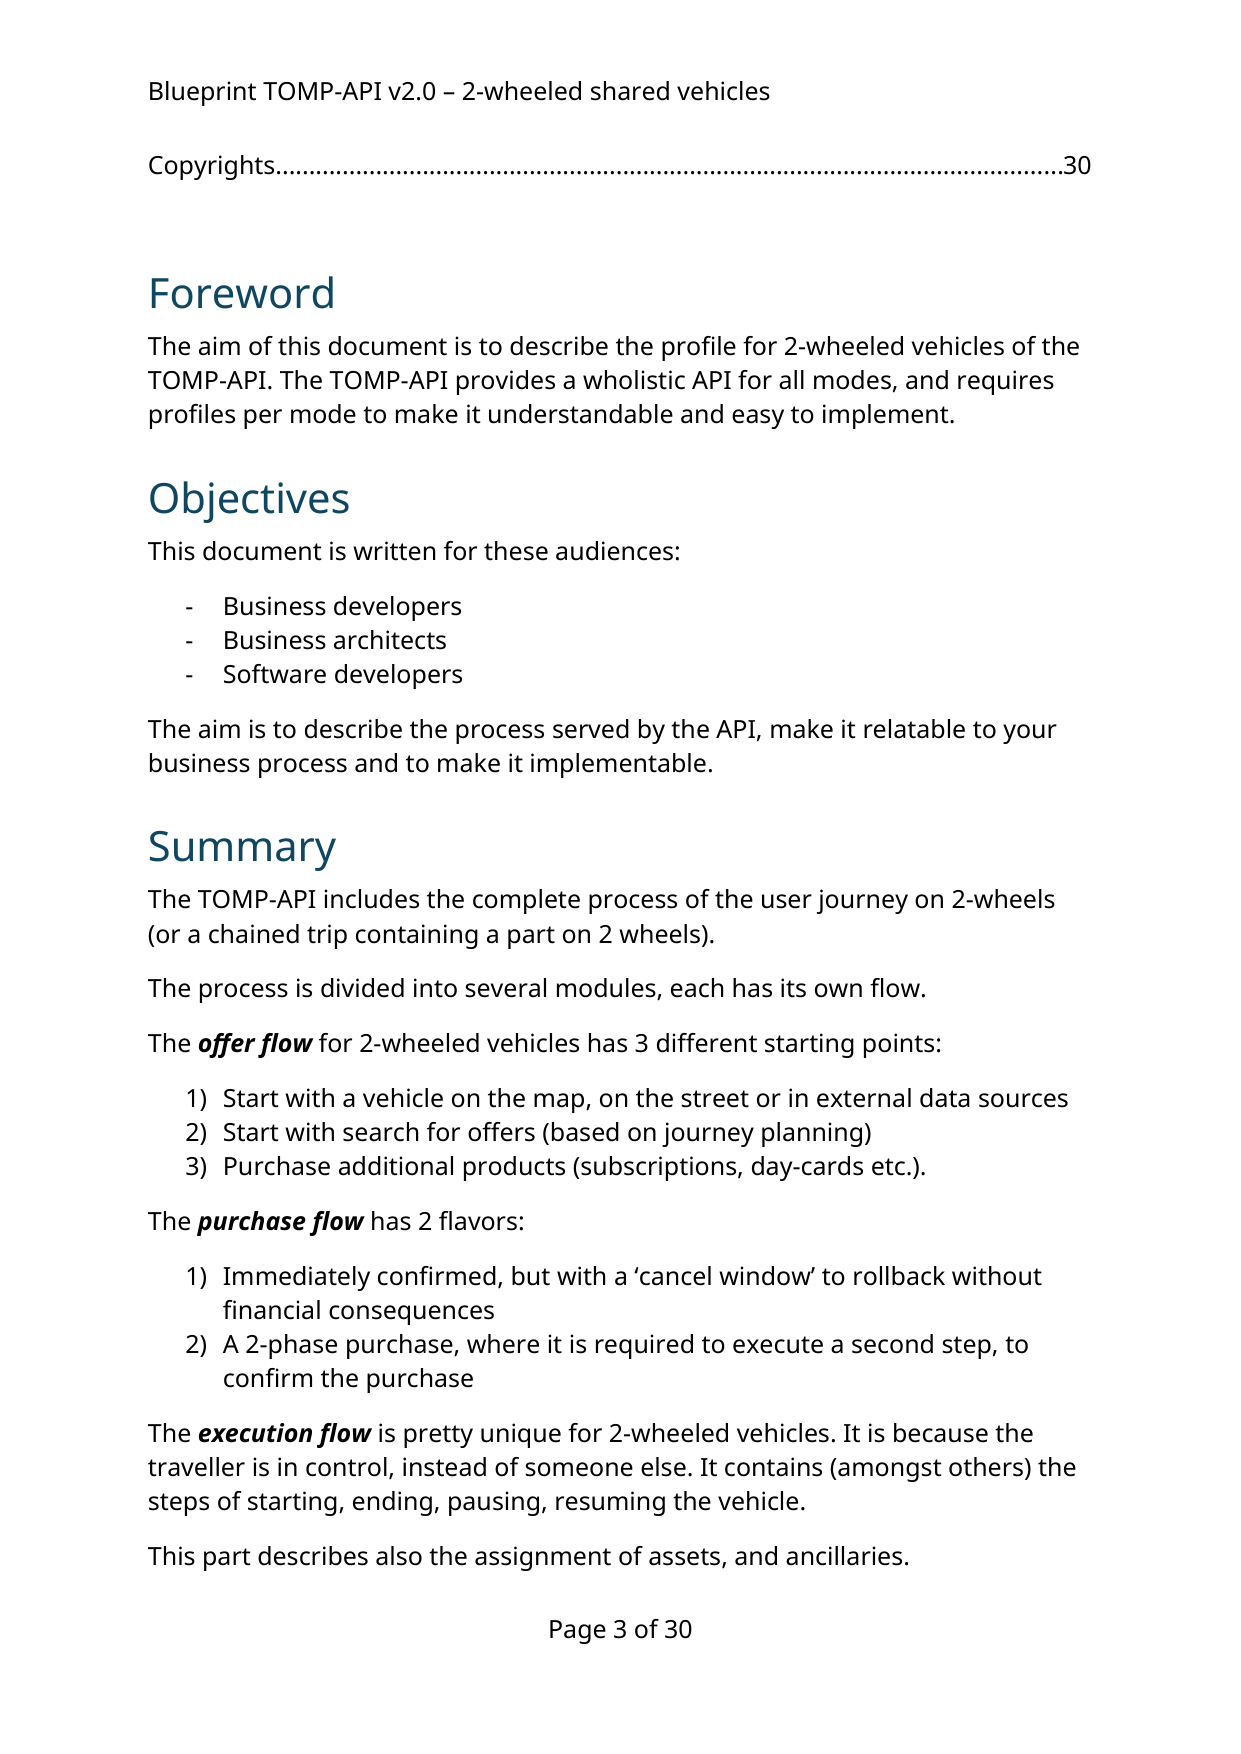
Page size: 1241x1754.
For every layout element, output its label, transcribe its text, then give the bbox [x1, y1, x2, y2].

text The aim is to describe the process served by the API, make it relatable to your business process and to make it implementable. [148, 711, 1093, 779]
text This document is written for these audiences: [148, 533, 1093, 568]
text The offer flow for 2-wheeled vehicles has 3 different starting points: [148, 1026, 1093, 1060]
list Start with search for offers (based on journey planning) [185, 1115, 1093, 1149]
list Business developers [185, 588, 1093, 622]
list Business architects [185, 622, 1093, 657]
list Immediately confirmed, but with a ‘cancel window’ to rollback without financial consequences [185, 1259, 1093, 1327]
list Software developers [185, 657, 1093, 691]
text This part describes also the assignment of assets, and ancillaries. [148, 1539, 1093, 1573]
text The TOMP-API includes the complete process of the user journey on 2-wheels (or a chained trip containing a part on 2 wheels). [148, 882, 1093, 950]
list Start with a vehicle on the map, on the street or in external data sources [185, 1081, 1093, 1115]
subtitle Foreword [148, 264, 1093, 320]
text The aim of this document is to describe the profile for 2-wheeled vehicles of the TOMP-API. The TOMP-API provides a wholistic API for all modes, and requires profiles per mode to make it understandable and easy to implement. [148, 329, 1093, 431]
subtitle Summary [148, 817, 1093, 874]
text The process is divided into several modules, each has its own flow. [148, 971, 1093, 1005]
subtitle Objectives [148, 468, 1093, 525]
text The execution flow is pretty unique for 2-wheeled vehicles. It is because the traveller is in control, instead of someone else. It contains (amongst others) the steps of starting, ending, pausing, resuming the vehicle. [148, 1416, 1093, 1518]
list A 2-phase purchase, where it is required to execute a second step, to confirm the purchase [185, 1327, 1093, 1395]
text The purchase flow has 2 flavors: [148, 1204, 1093, 1238]
list Purchase additional products (subscriptions, day-cards etc.). [185, 1149, 1093, 1183]
